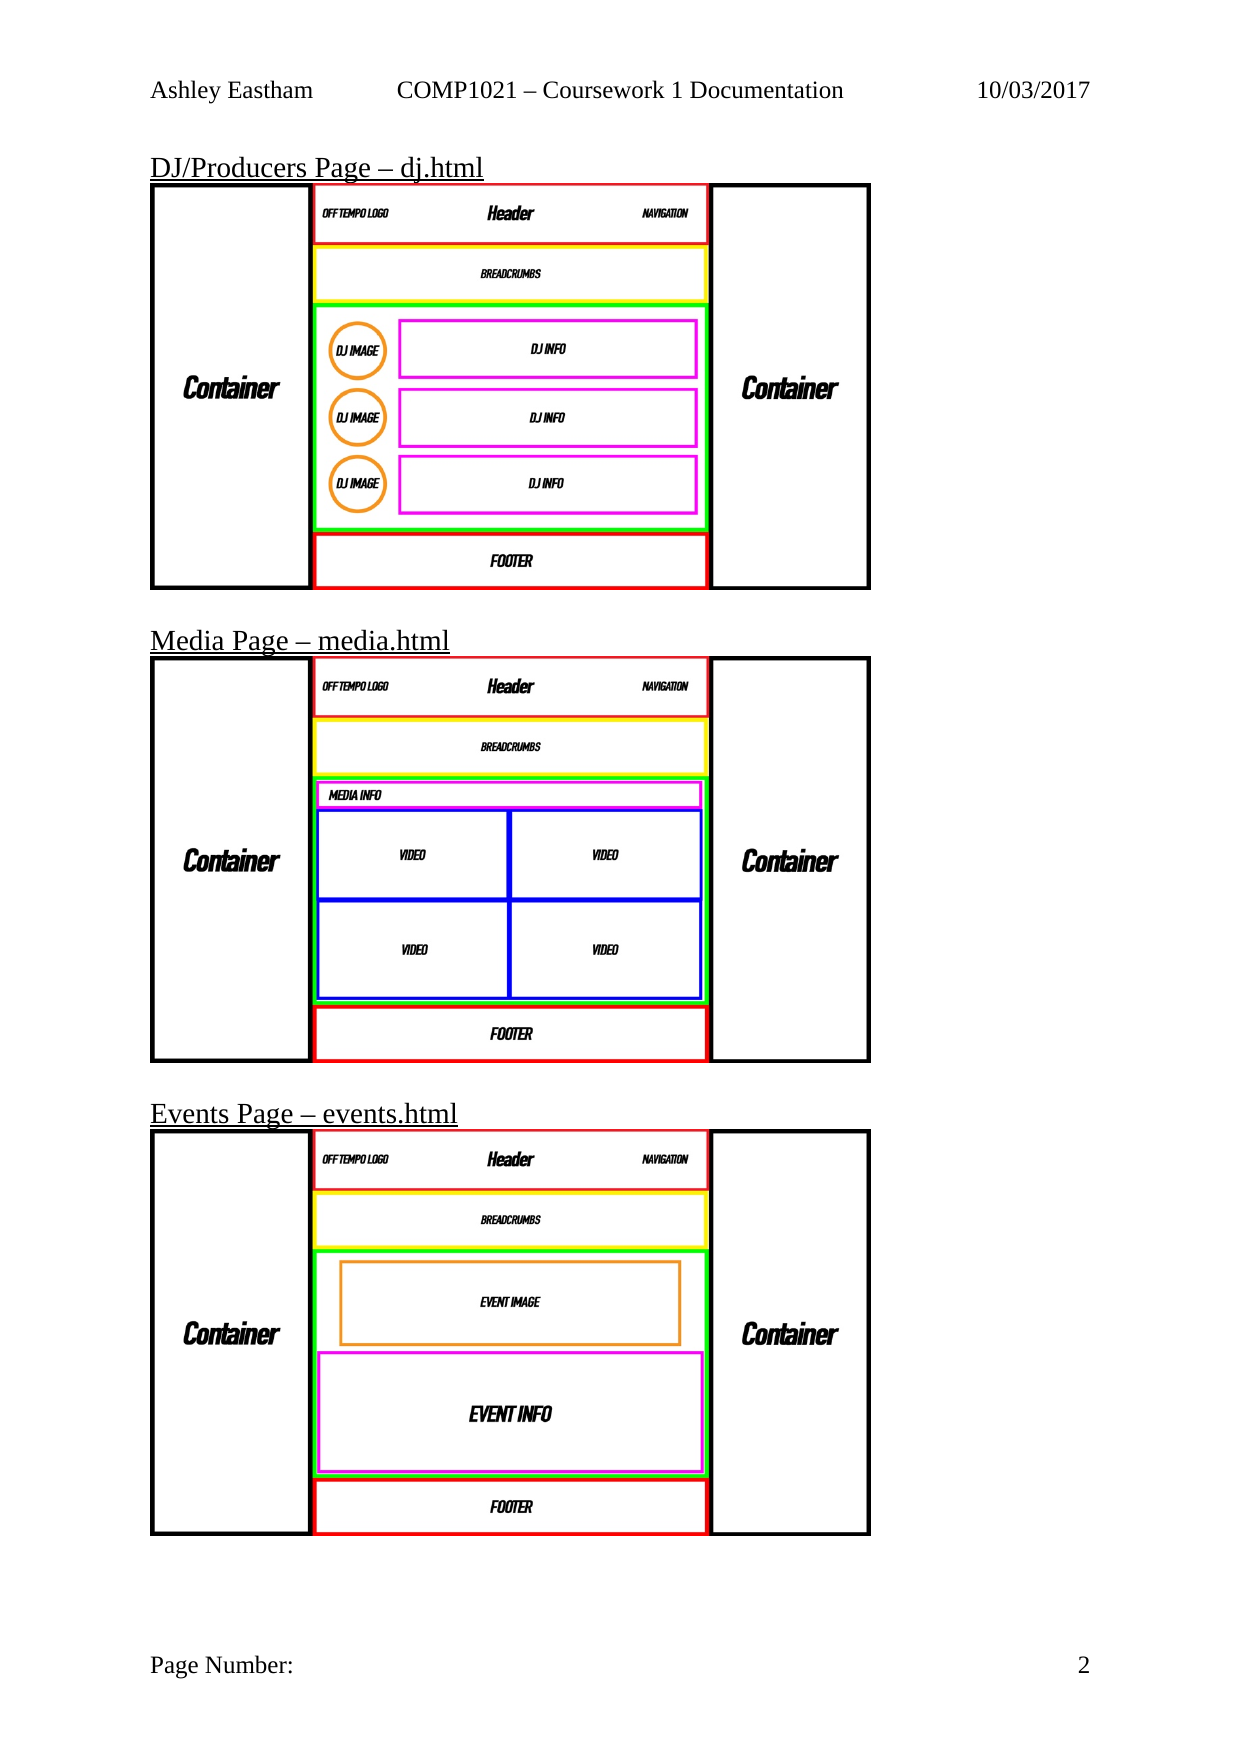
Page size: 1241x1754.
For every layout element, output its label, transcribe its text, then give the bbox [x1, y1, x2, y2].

text DJ/Producers Page – dj.html [150, 150, 1090, 183]
text Media Page – media.html [150, 623, 1090, 657]
picture [150, 1129, 871, 1536]
picture [150, 656, 871, 1063]
picture [150, 183, 871, 590]
text Events Page – events.html [150, 1096, 1090, 1129]
